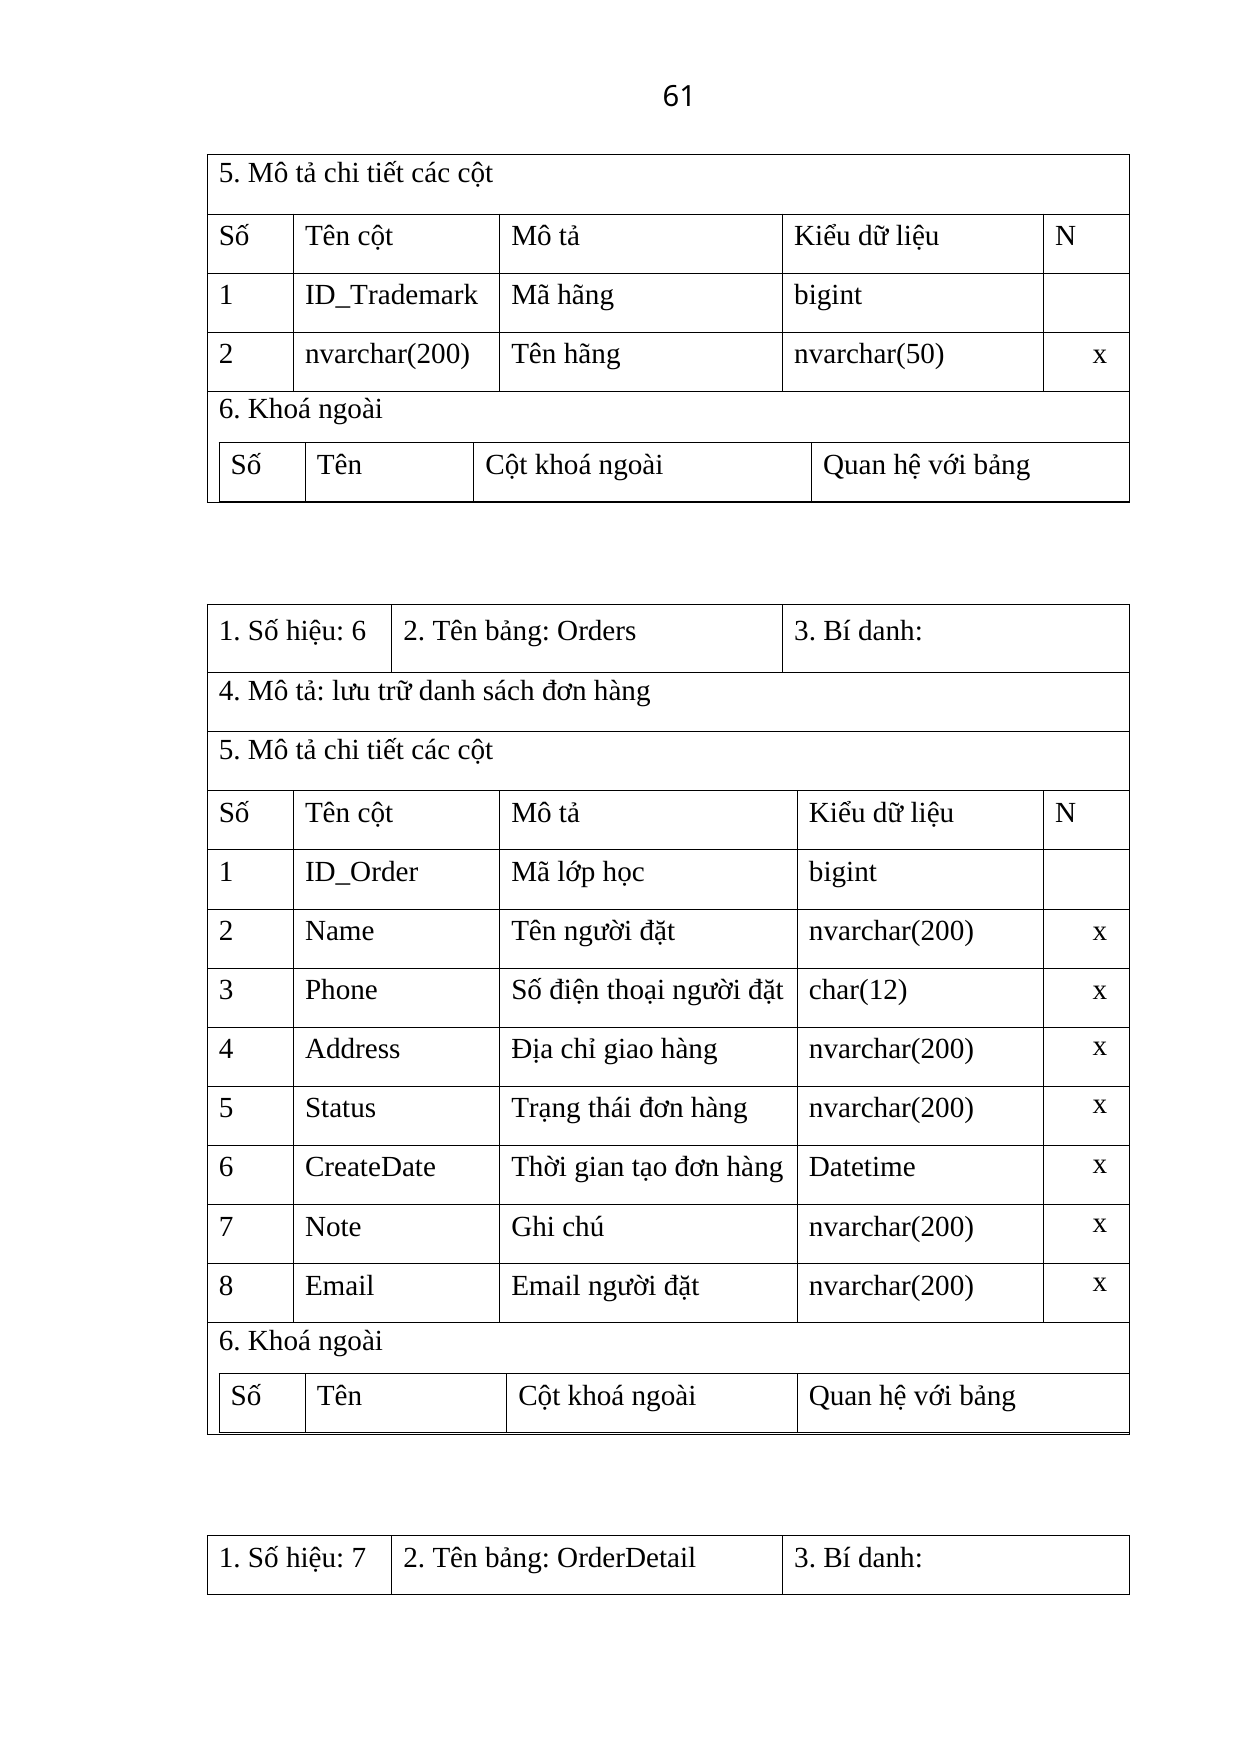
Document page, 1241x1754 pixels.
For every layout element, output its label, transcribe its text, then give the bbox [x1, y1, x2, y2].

table_cell nvarchar(200) [798, 910, 1043, 967]
table_cell ID_Trademark [294, 274, 499, 332]
table_cell nvarchar(200) [798, 1028, 1043, 1086]
table_header 3. Bí danh: [783, 605, 1129, 672]
table_cell 5 [208, 1087, 293, 1145]
table_cell Address [294, 1028, 499, 1086]
table_cell x [1044, 969, 1129, 1027]
table_cell 4 [208, 1028, 293, 1086]
table_cell x [1044, 1264, 1129, 1322]
table_cell Tên người đặt [500, 910, 797, 967]
table_cell x [1044, 1028, 1129, 1086]
table_cell Name [294, 910, 499, 967]
table_cell Trạng thái đơn hàng [500, 1087, 797, 1145]
table_cell 5. Mô tả chi tiết các cột [208, 732, 1129, 790]
table_cell 4. Mô tả: lưu trữ danh sách đơn hàng [208, 673, 1129, 731]
table_header 2. Tên bảng: Orders [392, 605, 782, 672]
table_cell nvarchar(200) [798, 1087, 1043, 1145]
table_cell N [1044, 791, 1129, 849]
table_cell Kiểu dữ liệu [798, 791, 1043, 849]
table_cell 7 [208, 1205, 293, 1263]
table_cell Mô tả [500, 791, 797, 849]
table_cell Status [294, 1087, 499, 1145]
table_cell 1 [208, 850, 293, 908]
table_cell 6. Khoá ngoài [208, 1323, 1129, 1433]
table_cell x [1044, 333, 1129, 391]
table_cell Datetime [798, 1146, 1043, 1204]
table_cell Tên cột [294, 215, 499, 272]
table_cell 3 [208, 969, 293, 1027]
table_cell Email [294, 1264, 499, 1322]
table_cell Email người đặt [500, 1264, 797, 1322]
table_cell Tên hãng [500, 333, 782, 391]
table_cell x [1044, 910, 1129, 967]
table_cell Kiểu dữ liệu [783, 215, 1043, 272]
table_cell nvarchar(200) [798, 1205, 1043, 1263]
table_header 3. Bí danh: [783, 1536, 1129, 1594]
table_cell x [1044, 1205, 1129, 1263]
table_cell ID_Order [294, 850, 499, 908]
table_cell Mô tả [500, 215, 782, 272]
table_cell char(12) [798, 969, 1043, 1027]
table_cell x [1044, 1087, 1129, 1145]
table_cell [1044, 274, 1129, 332]
table_cell 8 [208, 1264, 293, 1322]
table_cell nvarchar(200) [294, 333, 499, 391]
table_cell Địa chỉ giao hàng [500, 1028, 797, 1086]
table_cell Tên cột [294, 791, 499, 849]
table_cell 2 [208, 910, 293, 967]
table_cell 6 [208, 1146, 293, 1204]
table_cell nvarchar(50) [783, 333, 1043, 391]
table_cell bigint [798, 850, 1043, 908]
table_cell Số [208, 215, 293, 272]
table_cell bigint [783, 274, 1043, 332]
table_cell Thời gian tạo đơn hàng [500, 1146, 797, 1204]
table_cell [1044, 850, 1129, 908]
table_cell N [1044, 215, 1129, 272]
table_cell 5. Mô tả chi tiết các cột [208, 155, 1129, 213]
table_cell x [1044, 1146, 1129, 1204]
table_cell Phone [294, 969, 499, 1027]
table_cell Số điện thoại người đặt [500, 969, 797, 1027]
table_cell Note [294, 1205, 499, 1263]
table_cell Mã hãng [500, 274, 782, 332]
table_cell 2 [208, 333, 293, 391]
table_cell 6. Khoá ngoài [208, 392, 1129, 502]
table_cell Mã lớp học [500, 850, 797, 908]
table_header 1. Số hiệu: 6 [208, 605, 391, 672]
table_cell 1 [208, 274, 293, 332]
table_cell Số [208, 791, 293, 849]
table_header 1. Số hiệu: 7 [208, 1536, 391, 1594]
table_cell nvarchar(200) [798, 1264, 1043, 1322]
table_cell CreateDate [294, 1146, 499, 1204]
table_cell Ghi chú [500, 1205, 797, 1263]
table_header 2. Tên bảng: OrderDetail [392, 1536, 782, 1594]
